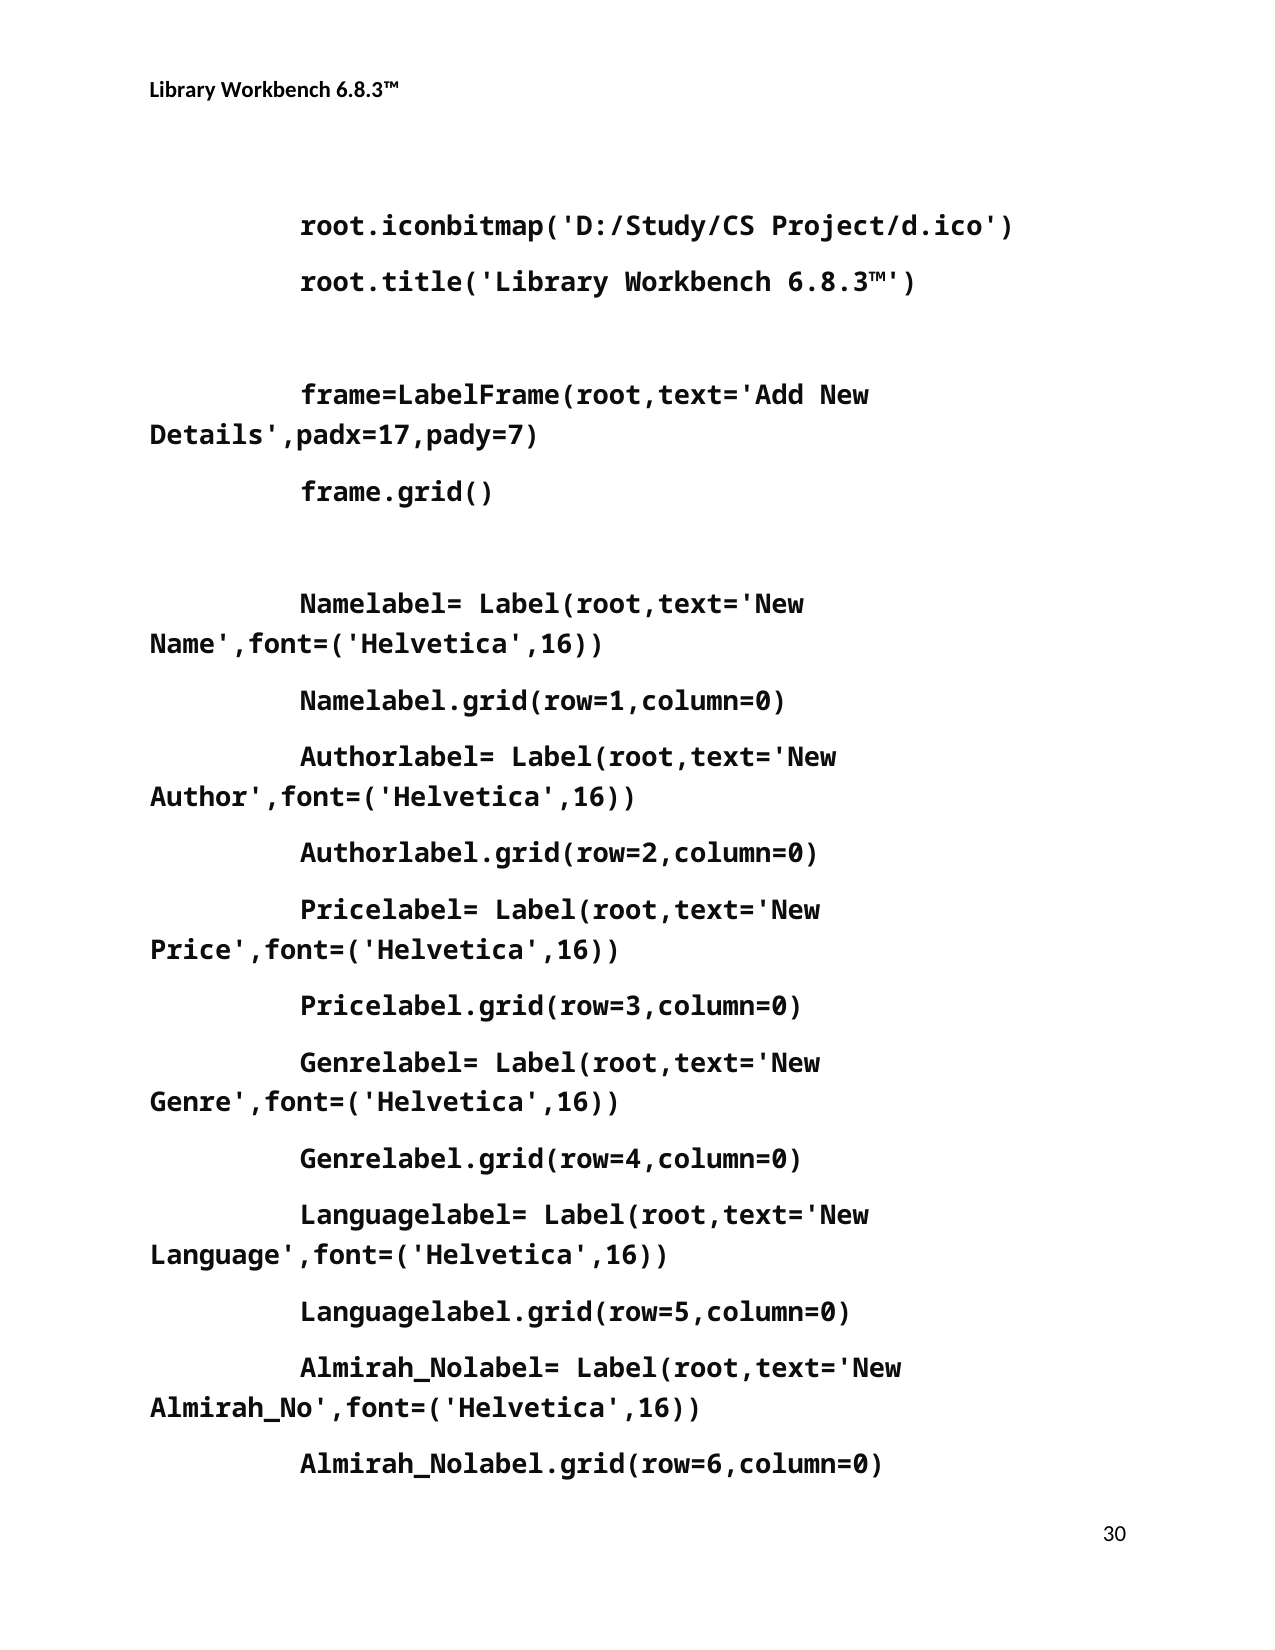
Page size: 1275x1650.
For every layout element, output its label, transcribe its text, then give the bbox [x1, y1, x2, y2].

text Authorlabel= Label(root,text='New Author',font=('Helvetica',16)) [150, 738, 1125, 814]
text Genrelabel.grid(row=4,column=0) [150, 1139, 1125, 1176]
text Languagelabel= Label(root,text='New Language',font=('Helvetica',16)) [150, 1196, 1125, 1272]
text Namelabel.grid(row=1,column=0) [150, 681, 1125, 718]
text frame.grid() [150, 472, 1125, 509]
text Pricelabel.grid(row=3,column=0) [150, 987, 1125, 1023]
text Genrelabel= Label(root,text='New Genre',font=('Helvetica',16)) [150, 1043, 1125, 1120]
text frame=LabelFrame(root,text='Add New Details',padx=17,pady=7) [150, 376, 1125, 452]
text Almirah_Nolabel.grid(row=6,column=0) [150, 1445, 1125, 1482]
text Namelabel= Label(root,text='New Name',font=('Helvetica',16)) [150, 585, 1125, 662]
text Almirah_Nolabel= Label(root,text='New Almirah_No',font=('Helvetica',16)) [150, 1348, 1125, 1425]
text Languagelabel.grid(row=5,column=0) [150, 1292, 1125, 1329]
text Authorlabel.grid(row=2,column=0) [150, 834, 1125, 871]
text root.iconbitmap('D:/Study/CS Project/d.ico') [150, 206, 1125, 243]
text Pricelabel= Label(root,text='New Price',font=('Helvetica',16)) [150, 890, 1125, 967]
text root.title('Library Workbench 6.8.3™') [150, 263, 1125, 300]
